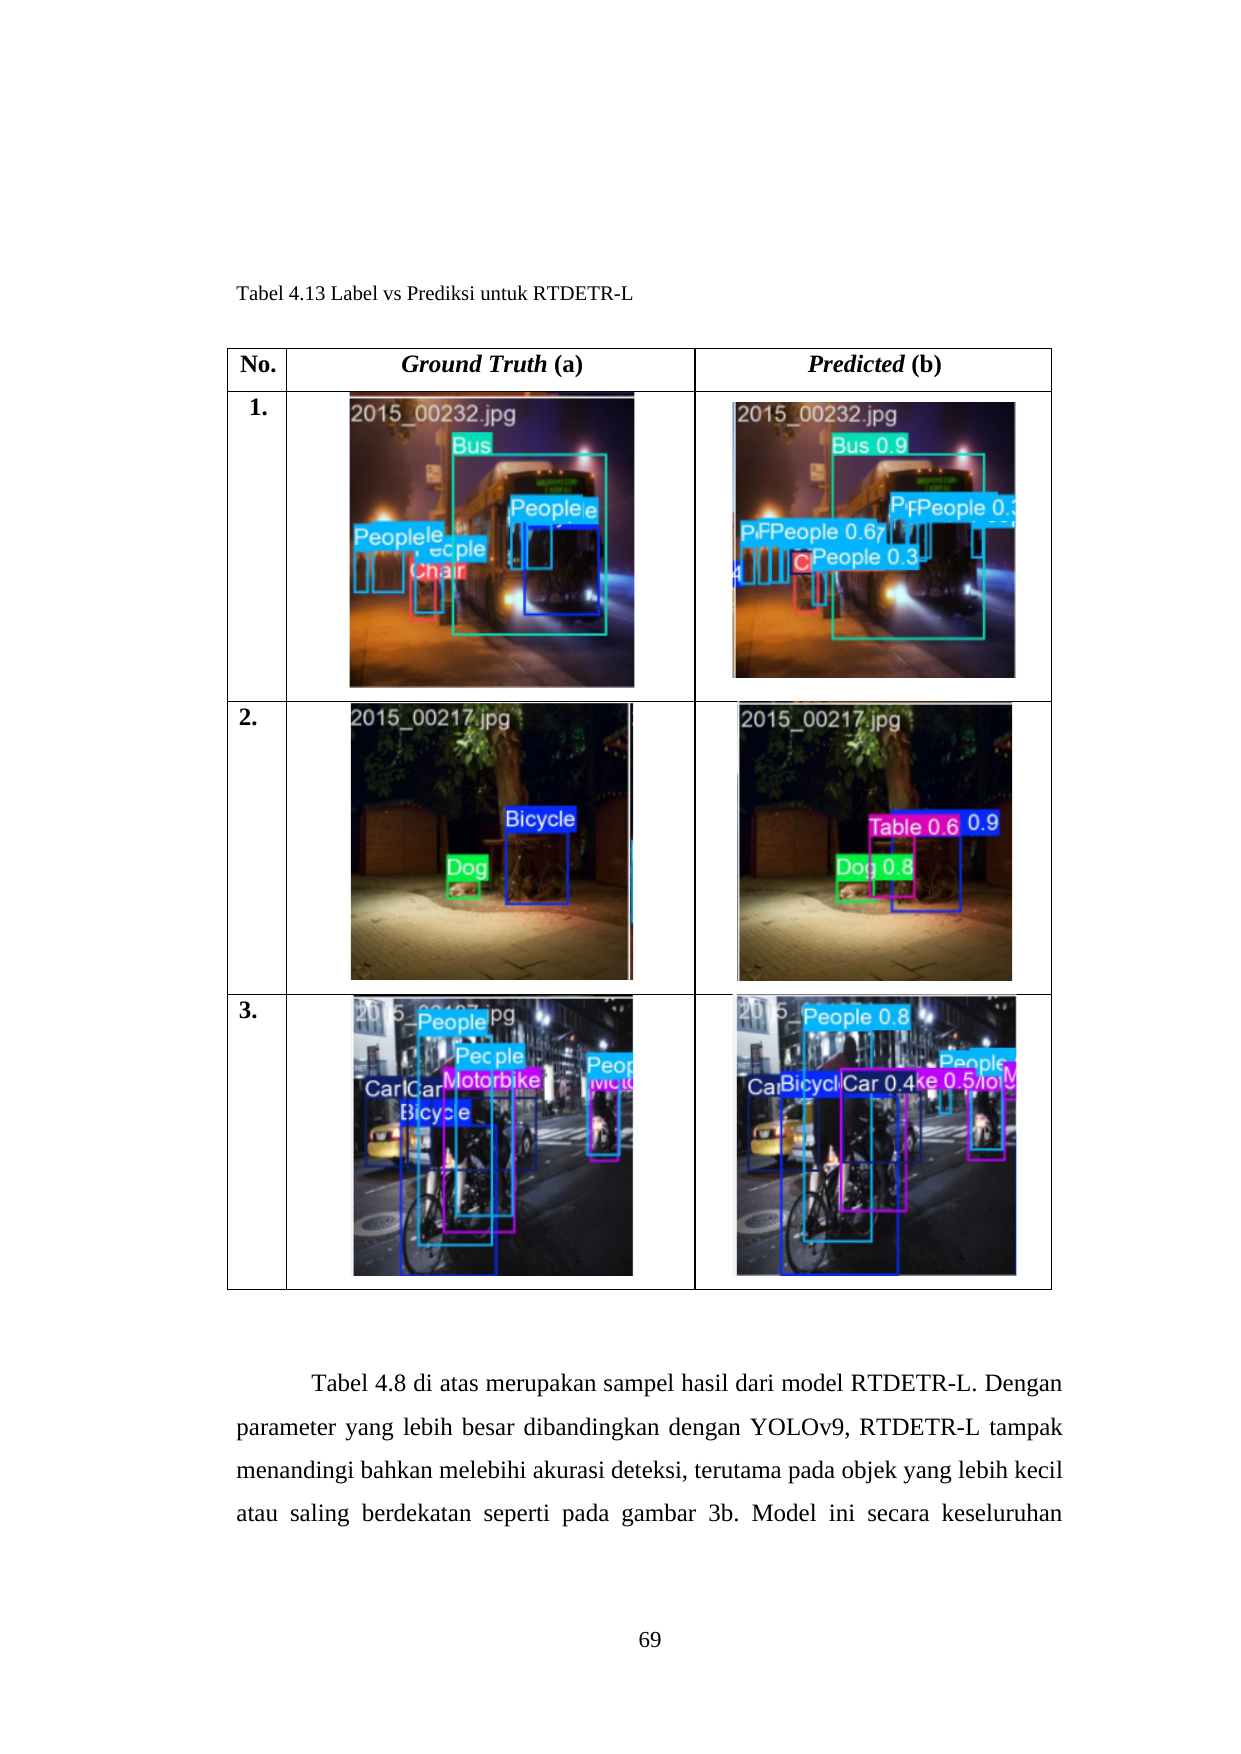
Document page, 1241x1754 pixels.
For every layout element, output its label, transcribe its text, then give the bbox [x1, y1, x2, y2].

picture [737, 701, 1013, 981]
table_cell [287, 702, 694, 994]
table_cell [696, 392, 1051, 701]
picture [732, 402, 1017, 678]
picture [349, 392, 635, 688]
table_cell 2. [228, 702, 286, 994]
table_header Ground Truth (a) [287, 349, 694, 391]
picture [350, 702, 634, 980]
table_header Predicted (b) [696, 349, 1051, 391]
table_header No. [228, 349, 286, 391]
table_cell [696, 702, 1051, 994]
table_cell [696, 995, 1051, 1289]
table_cell 1. [228, 392, 286, 701]
table_cell [287, 392, 694, 701]
picture [732, 994, 1017, 1276]
picture [350, 995, 634, 1276]
table_cell [287, 995, 694, 1289]
table_cell 3. [228, 995, 286, 1289]
